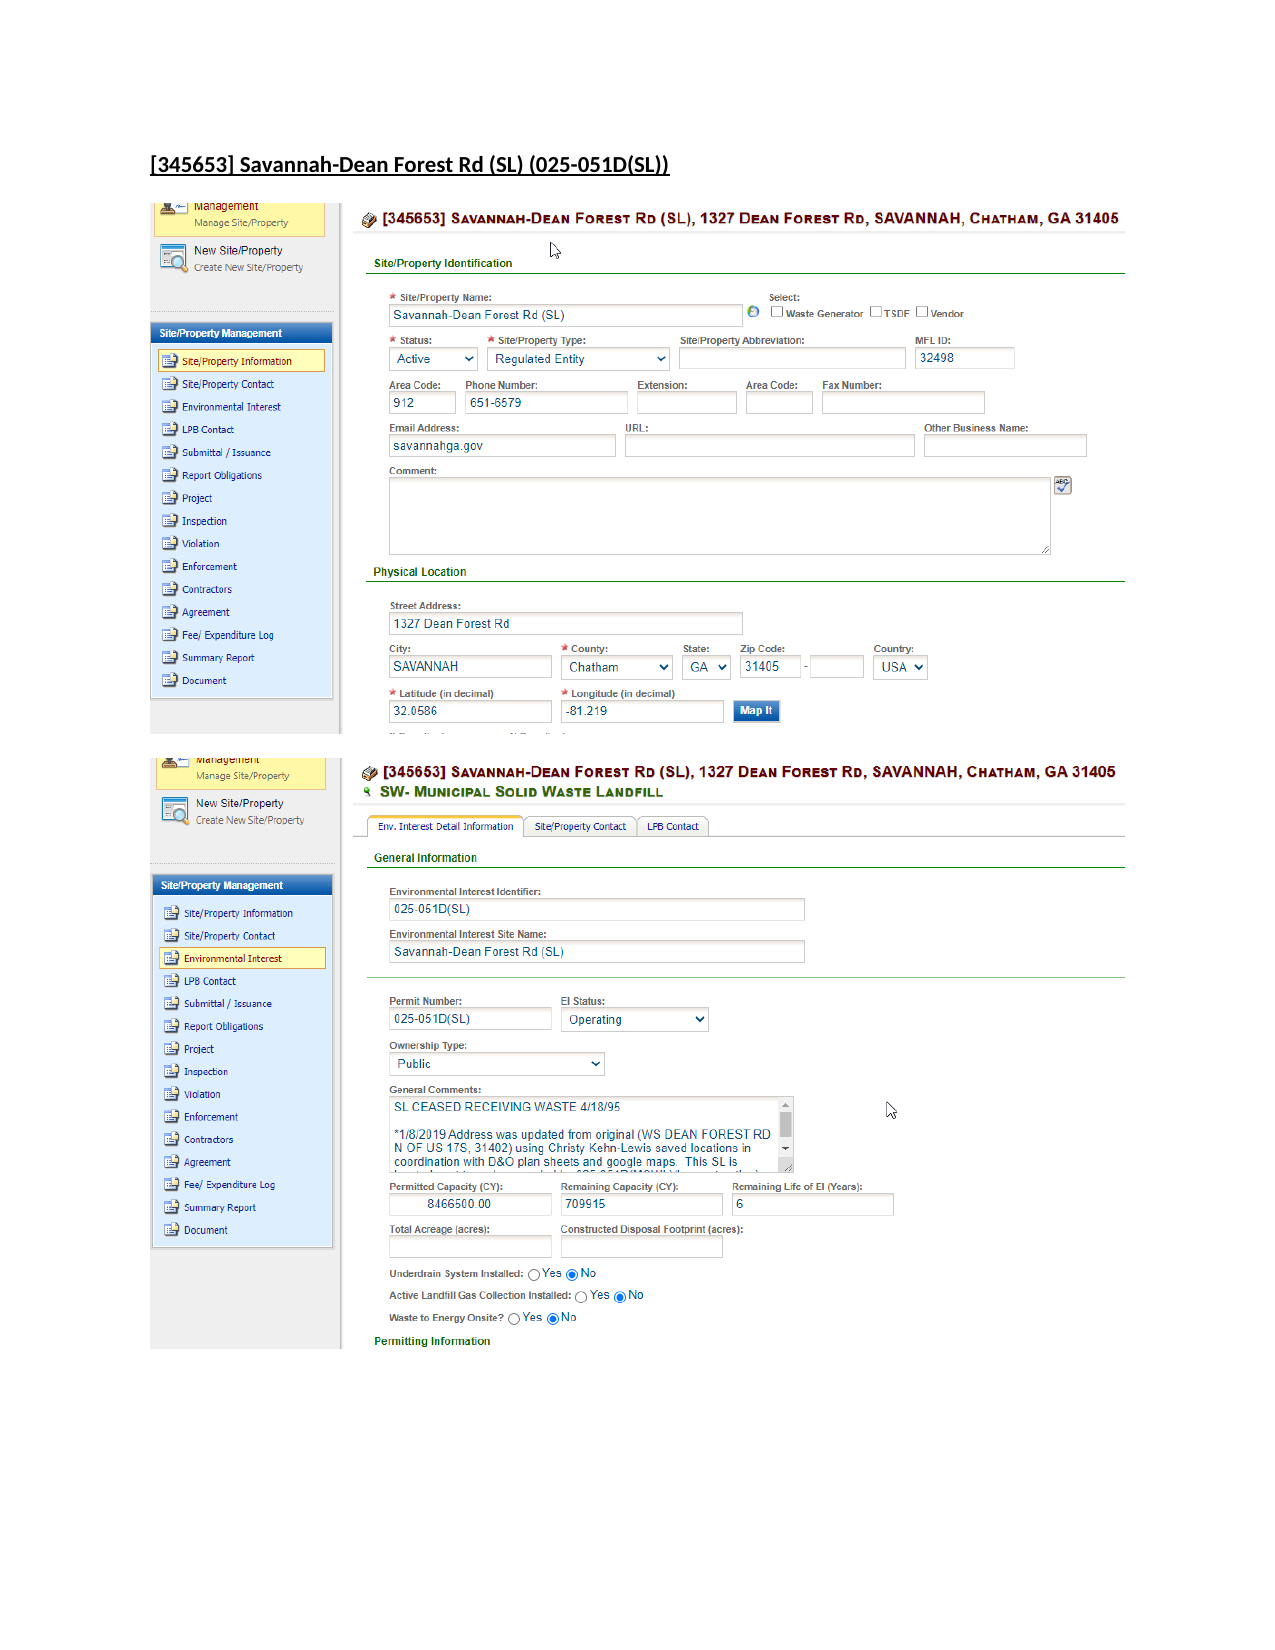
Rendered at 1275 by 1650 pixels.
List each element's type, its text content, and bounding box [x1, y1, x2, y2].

picture [150, 758, 1125, 1349]
text [345653] Savannah-Dean Forest Rd (SL) (025-051D(SL)) [150, 150, 1125, 178]
picture [150, 203, 1125, 734]
